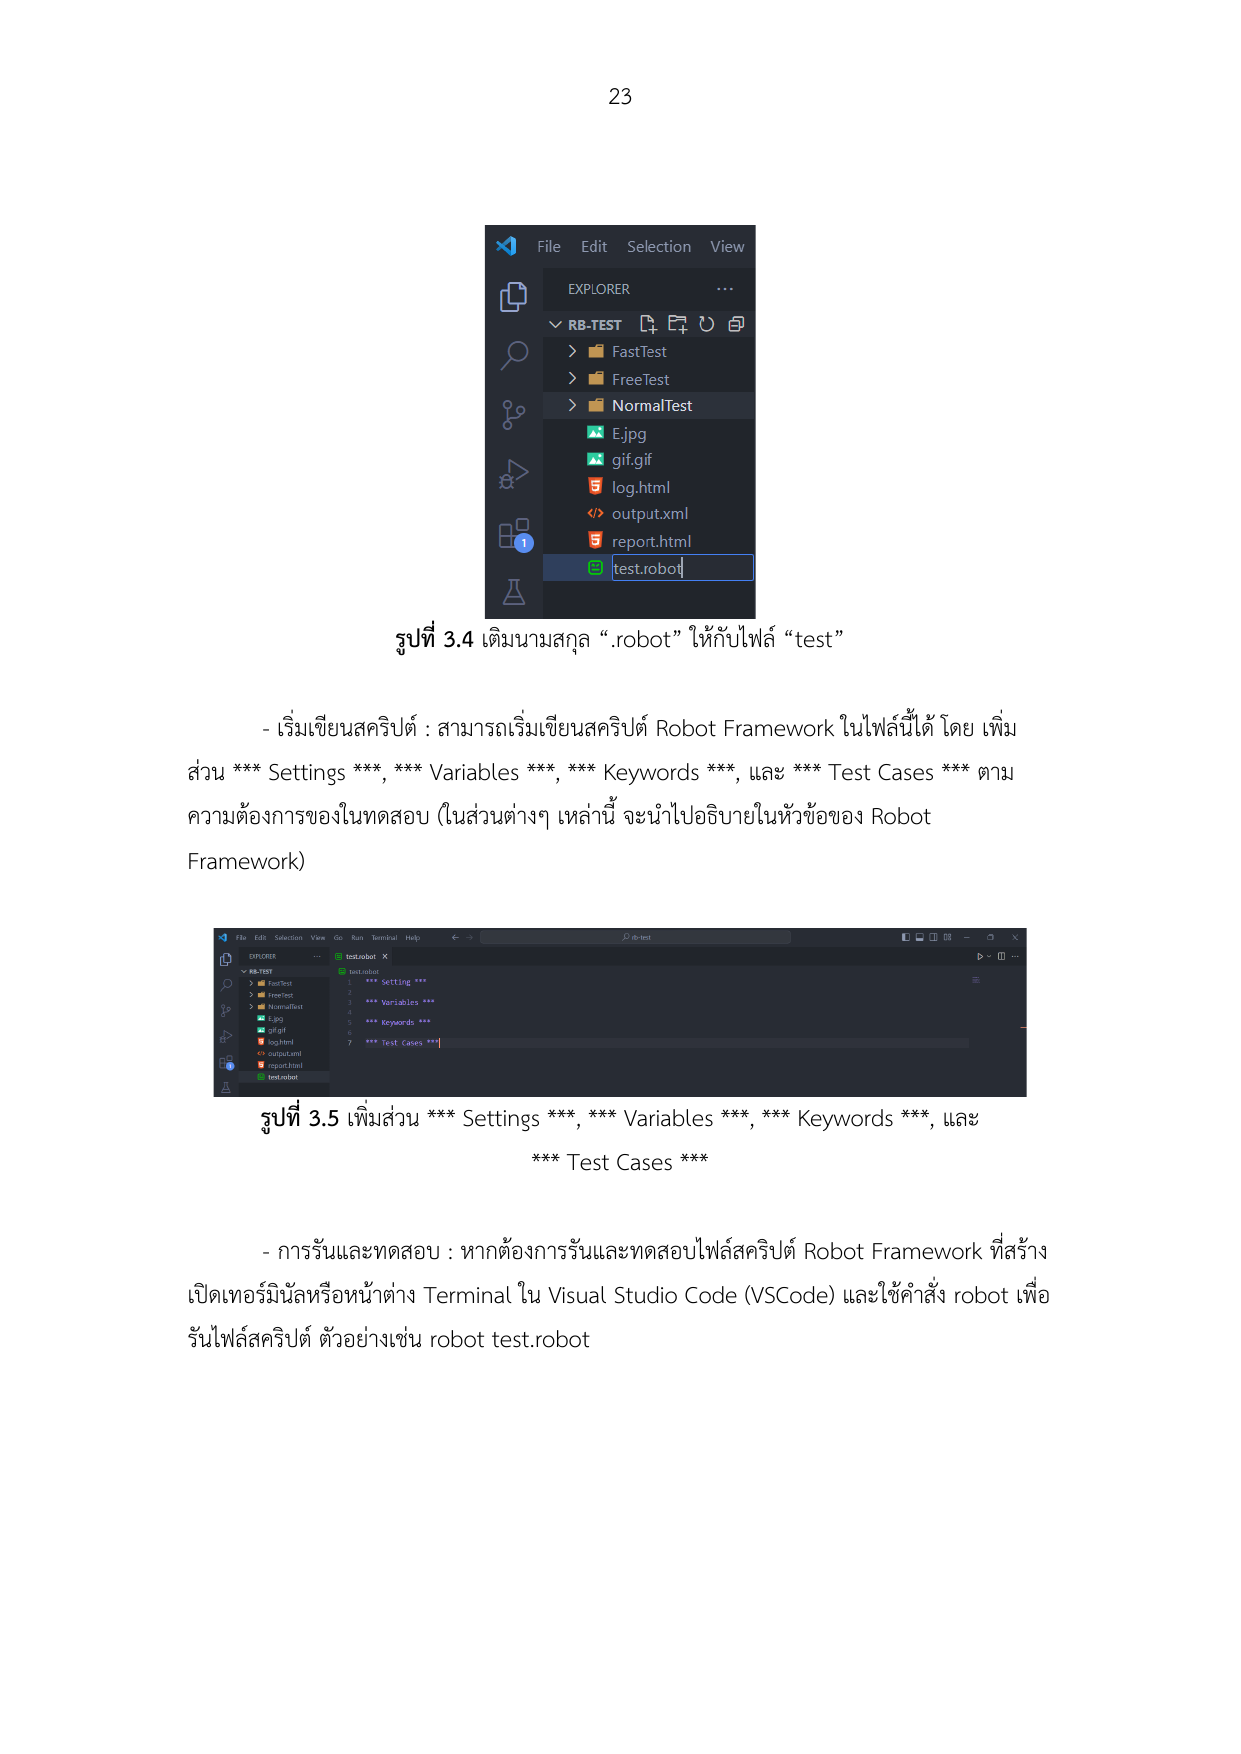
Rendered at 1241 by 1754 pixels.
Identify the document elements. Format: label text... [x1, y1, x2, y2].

text รูปที่ 3.4 เติมนามสกุล “.robot” ให้กับไฟล์ “test” [187, 618, 1053, 662]
text *** Test Cases *** [187, 1141, 1053, 1186]
text รูปที่ 3.5 เพิ่มส่วน *** Settings ***, *** Variables ***, *** Keywords ***, และ [187, 1097, 1053, 1141]
text - การรันและทดสอบ : หากต้องการรันและทดสอบไฟล์สคริปต์ Robot Framework ที่สร้าง เปิดเทอร์มินัลหรือหน้าต่าง Terminal ใน Visual Studio Code (VSCode) และใช้คำสั่ง robot เพื่อรันไฟล์สคริปต์ ตัวอย่างเช่น robot test.robot [187, 1230, 1053, 1363]
picture [484, 225, 756, 619]
picture [213, 928, 1027, 1097]
text - เริ่มเขียนสคริปต์ : สามารถเริ่มเขียนสคริปต์ Robot Framework ในไฟล์นี้ได้ โดย เพิ่มส่วน *** Settings ***, *** Variables ***, *** Keywords ***, และ *** Test Cases *** ตามความต้องการของในทดสอบ (ในส่วนต่างๆ เหล่านี้ จะนำไปอธิบายในหัวข้อของ Robot Framework) [187, 707, 1053, 884]
